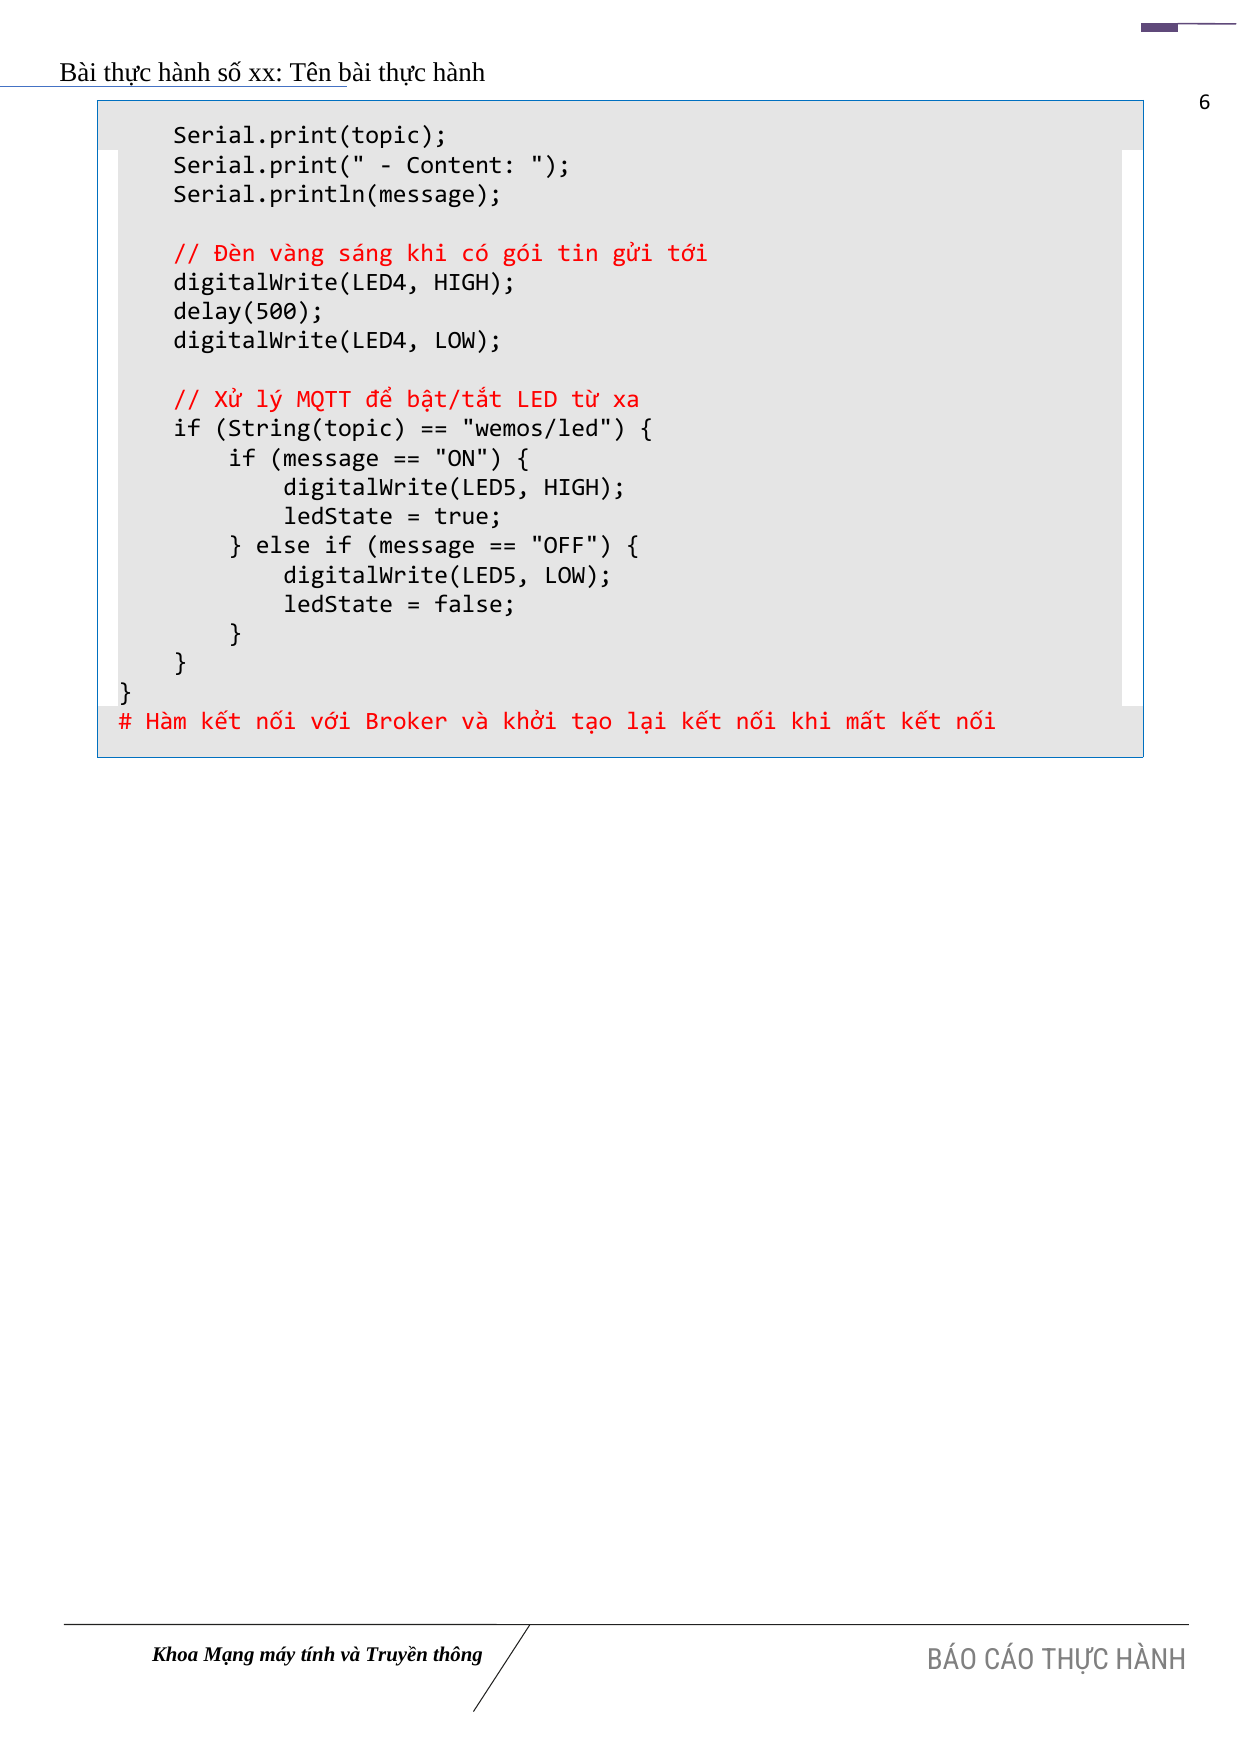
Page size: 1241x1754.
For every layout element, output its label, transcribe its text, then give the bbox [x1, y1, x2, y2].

text digitalWrite(LED4, HIGH); [118, 267, 1122, 297]
text // Đèn vàng sáng khi có gói tin gửi tới [118, 238, 1122, 267]
text Serial.print(topic); [98, 101, 1143, 150]
text # Hàm kết nối với Broker và khởi tạo lại kết nối khi mất kết nối [98, 685, 1143, 757]
text // Xử lý MQTT để bật/tắt LED từ xa [118, 384, 1122, 414]
text if (message == "ON") { [118, 443, 1122, 472]
text } [118, 619, 1122, 648]
text } else if (message == "OFF") { [118, 531, 1122, 560]
text ledState = false; [118, 589, 1122, 619]
text if (String(topic) == "wemos/led") { [118, 414, 1122, 443]
text Serial.print(" - Content: "); [118, 150, 1122, 180]
text digitalWrite(LED5, HIGH); [118, 472, 1122, 502]
text ledState = true; [118, 502, 1122, 531]
text digitalWrite(LED4, LOW); [118, 326, 1122, 355]
text Serial.println(message); [118, 180, 1122, 209]
text digitalWrite(LED5, LOW); [118, 560, 1122, 589]
text } [118, 648, 1122, 677]
text delay(500); [118, 297, 1122, 326]
